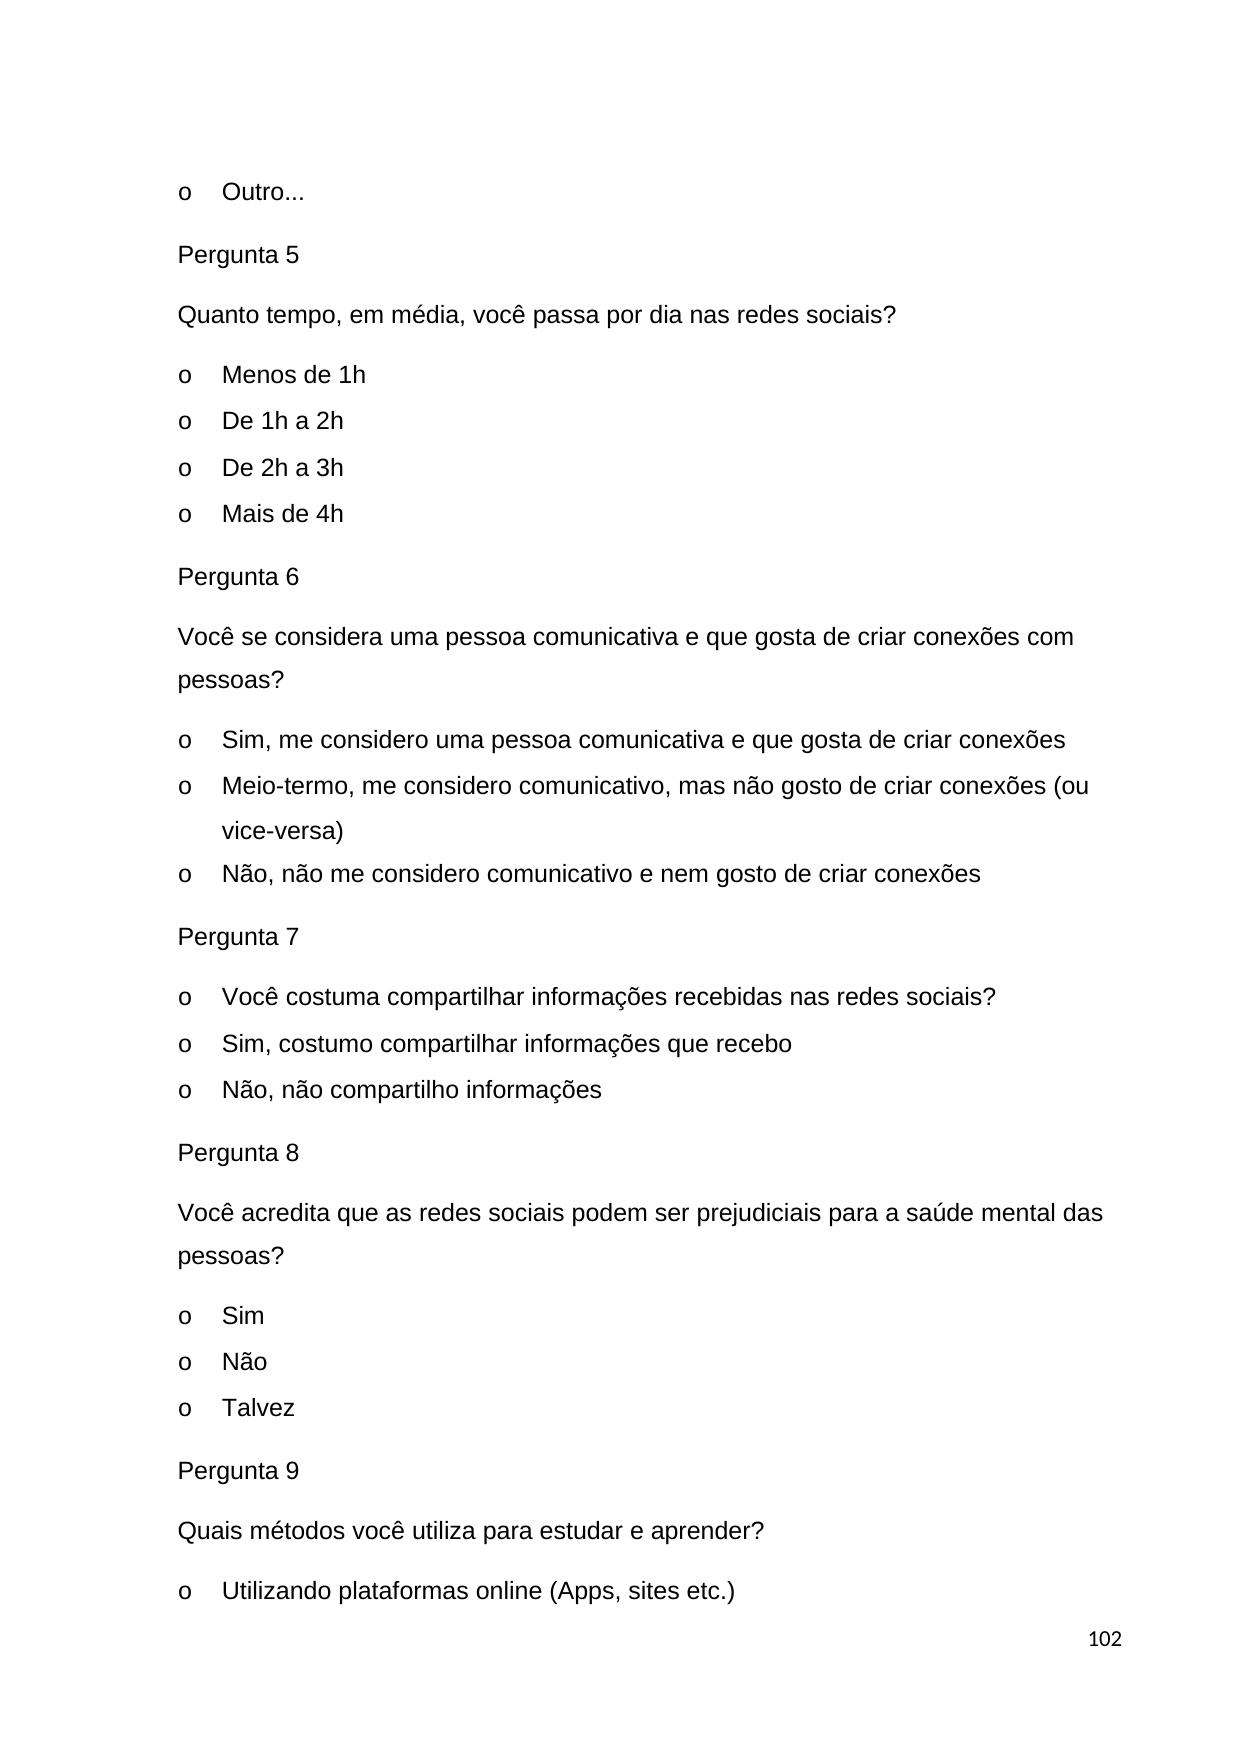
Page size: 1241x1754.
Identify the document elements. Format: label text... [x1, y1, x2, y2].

list De 1h a 2h [177, 406, 1122, 437]
list Não [177, 1347, 1122, 1378]
text Pergunta 7 [177, 922, 1122, 951]
list De 2h a 3h [177, 452, 1122, 483]
list Outro... [177, 177, 1122, 208]
list Você costuma compartilhar informações recebidas nas redes sociais? [177, 982, 1122, 1013]
text Pergunta 5 [177, 240, 1122, 269]
text Pergunta 8 [177, 1138, 1122, 1167]
text Pergunta 9 [177, 1456, 1122, 1485]
text Quanto tempo, em média, você passa por dia nas redes sociais? [177, 300, 1122, 329]
list Não, não me considero comunicativo e nem gosto de criar conexões [177, 859, 1122, 890]
text Quais métodos você utiliza para estudar e aprender? [177, 1516, 1122, 1545]
text Você se considera uma pessoa comunicativa e que gosta de criar conexões com pessoas? [177, 622, 1122, 693]
list Talvez [177, 1393, 1122, 1424]
list Sim [177, 1301, 1122, 1332]
list Meio-termo, me considero comunicativo, mas não gosto de criar conexões (ou vice-versa) [177, 771, 1122, 845]
list Sim, costumo compartilhar informações que recebo [177, 1028, 1122, 1059]
text Pergunta 6 [177, 562, 1122, 591]
list Menos de 1h [177, 360, 1122, 391]
list Não, não compartilho informações [177, 1075, 1122, 1106]
list Utilizando plataformas online (Apps, sites etc.) [177, 1576, 1122, 1607]
list Sim, me considero uma pessoa comunicativa e que gosta de criar conexões [177, 724, 1122, 756]
list Mais de 4h [177, 499, 1122, 530]
text Você acredita que as redes sociais podem ser prejudiciais para a saúde mental das pessoas? [177, 1198, 1122, 1269]
